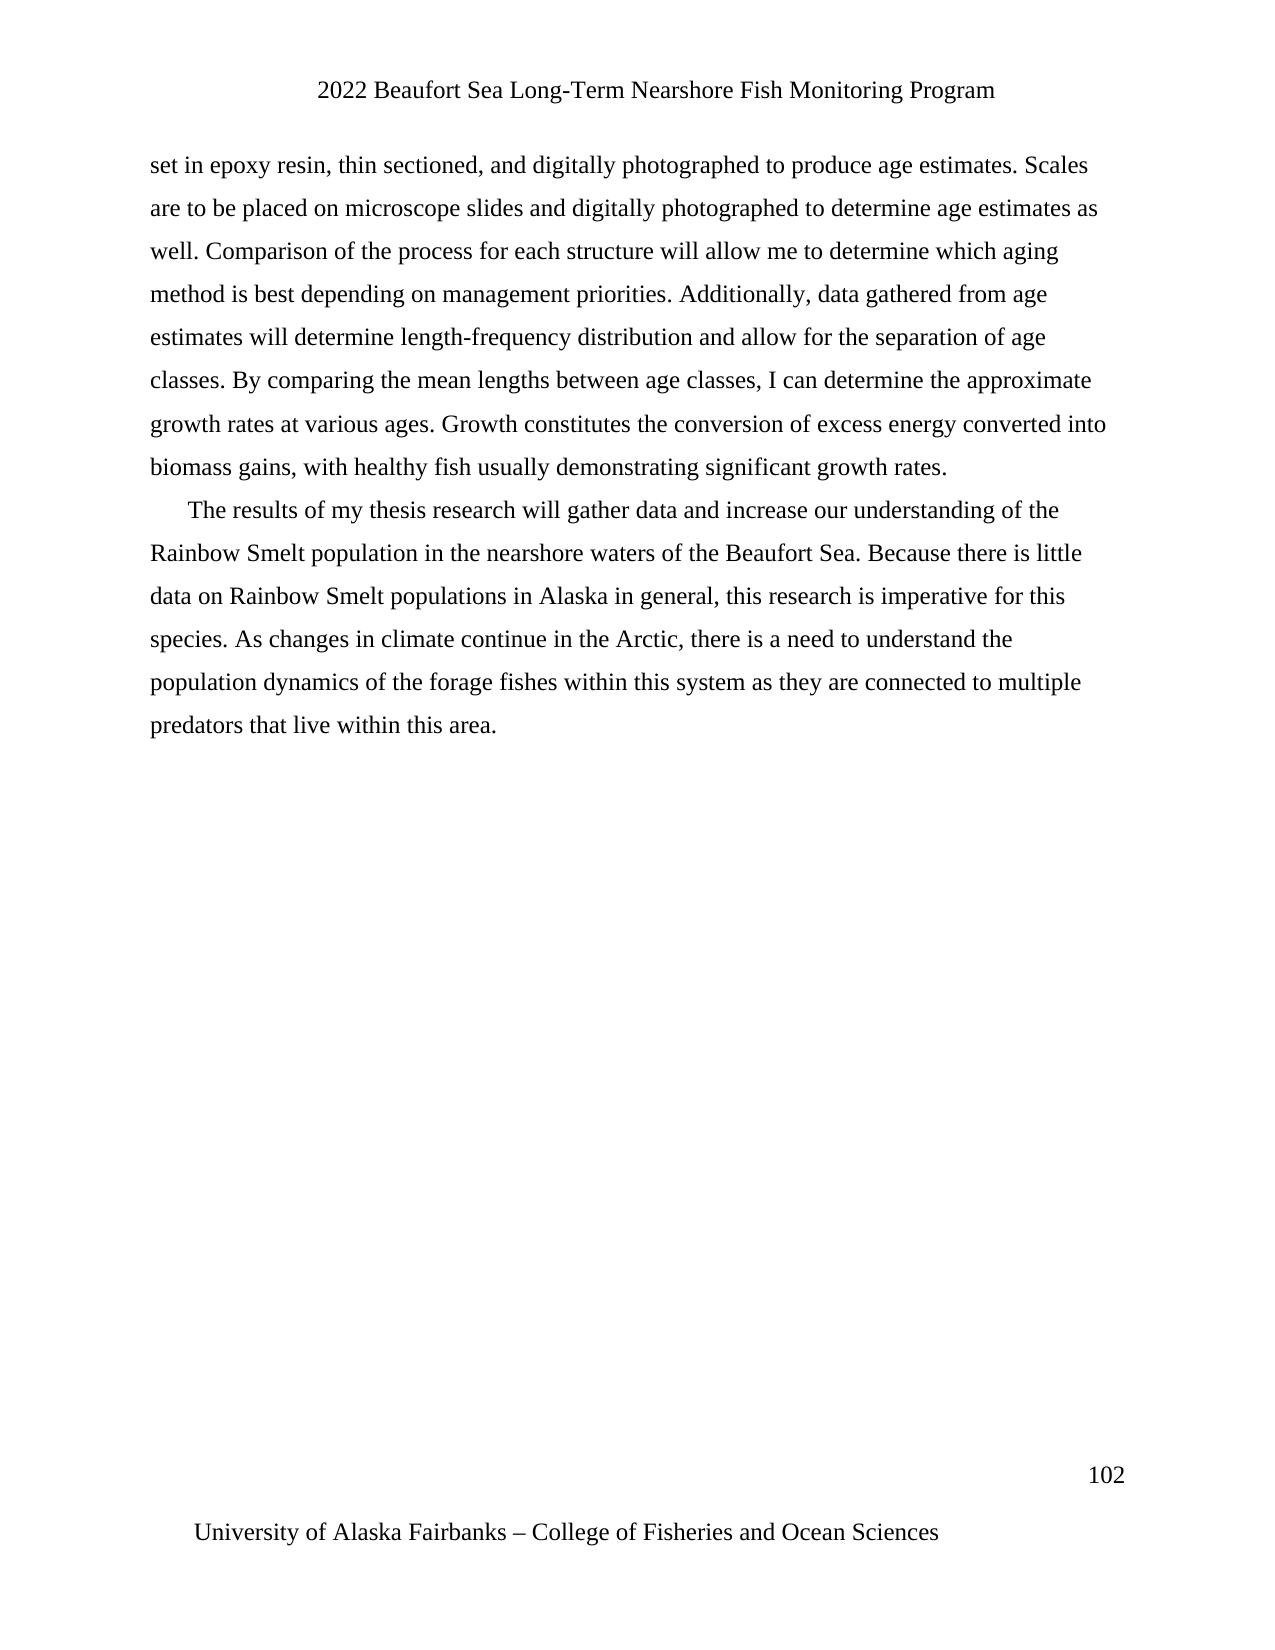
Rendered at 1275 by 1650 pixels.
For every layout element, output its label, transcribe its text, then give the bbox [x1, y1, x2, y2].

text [150, 150, 1125, 481]
text The results of my thesis research will gather data and increase our understanding of the Rainbow Smelt population in the nearshore waters of the Beaufort Sea. Because there is little data on Rainbow Smelt populations in Alaska in general, this research is imperative for this species. As changes in climate continue in the Arctic, there is a need to understand the population dynamics of the forage fishes within this system as they are connected to multiple predators that live within this area. [150, 495, 1125, 739]
